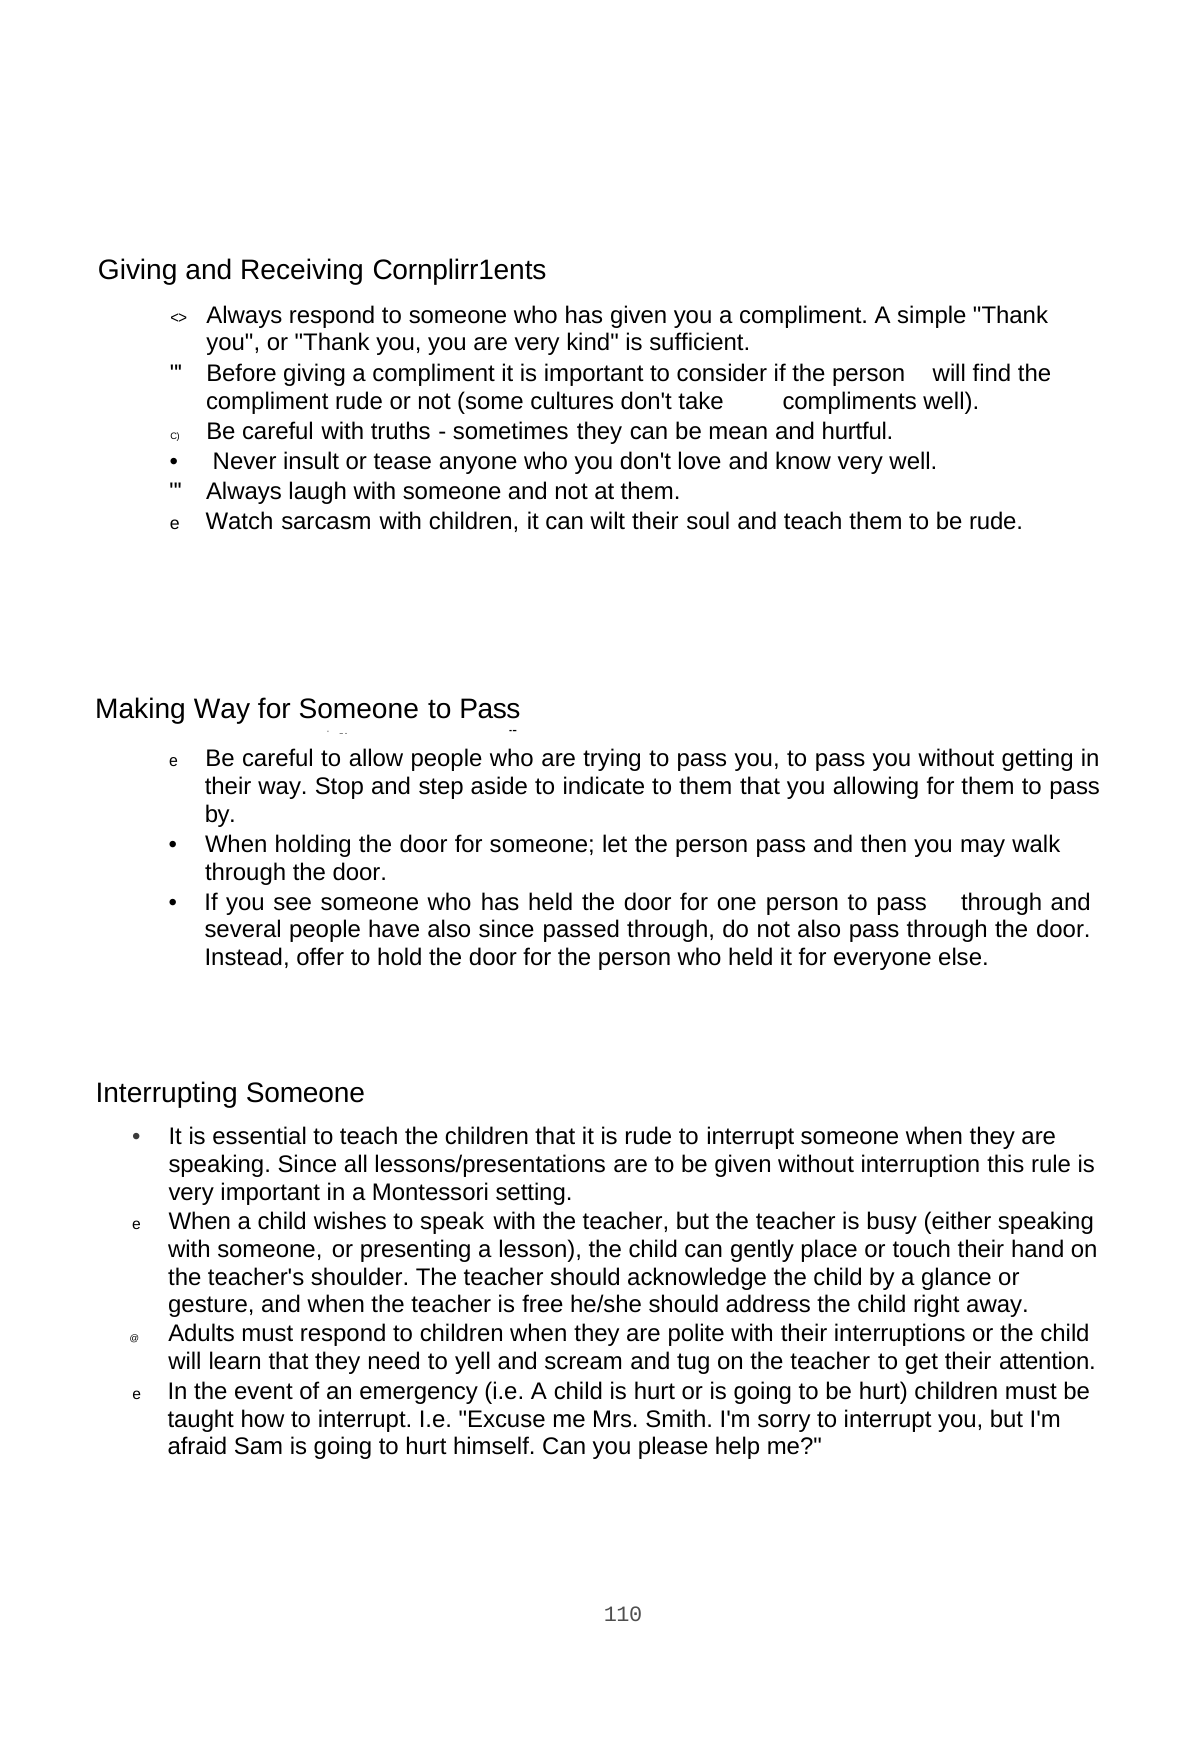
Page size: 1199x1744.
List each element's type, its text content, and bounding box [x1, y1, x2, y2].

text e Watch sarcasm with children, it can wilt their soul and teach them to be rude. [169, 507, 1116, 534]
text @ Adults must respond to children when they are polite with their interruptions or the child will learn that they need to yell and scream and tug on the teacher to get their attention. [129, 1319, 1098, 1374]
text "' Before giving a compliment it is important to consider if the person will find the compliment rude or not (some cultures don't take compliments well). [169, 359, 1054, 414]
list When holding the door for someone; let the person pass and then you may walk through the door. [168, 830, 1060, 886]
list It is essential to teach the children that it is rude to interrupt someone when they are speaking. Since all lessons/presentations are to be given without interruption this rule is very important in a Montessori setting. [132, 1122, 1104, 1205]
list If you see someone who has held the door for one person to pass through and several people have also since passed through, do not also pass through the door. Instead, offer to hold the door for the person who held it for everyone else. [168, 888, 1091, 971]
text e When a child wishes to speak with the teacher, but the teacher is busy (either speaking with someone, or presenting a lesson), the child can gently place or touch their hand on the teacher's shoulder. The teacher should acknowledge the child by a glance or gesture, and when the teacher is free he/she should address the child right away. [132, 1207, 1100, 1318]
text ' -· -- [327, 724, 1116, 739]
text e Be careful to allow people who are trying to pass you, to pass you without getting in their way. Stop and step aside to indicate to them that you allowing for them to pass by. [169, 744, 1100, 828]
text <> Always respond to someone who has given you a compliment. A simple "Thank you", or "Thank you, you are very kind" is sufficient. [170, 301, 1054, 356]
text e In the event of an emergency (i.e. A child is hurt or is going to be hurt) children must be taught how to interrupt. I.e. "Excuse me Mrs. Smith. I'm sorry to interrupt you, but I'm afraid Sam is going to hurt himself. Can you please help me?" [132, 1377, 1098, 1460]
text C) Be careful with truths - sometimes they can be mean and hurtful. [170, 417, 1116, 444]
subtitle Making Way for Someone to Pass [95, 697, 1116, 724]
subtitle Interrupting Someone [95, 1076, 1116, 1108]
subtitle Giving and Receiving Cornplirr1ents [98, 253, 1116, 286]
list Never insult or tease anyone who you don't love and know very well. "' Always laugh with someone and not at them. [169, 447, 937, 504]
